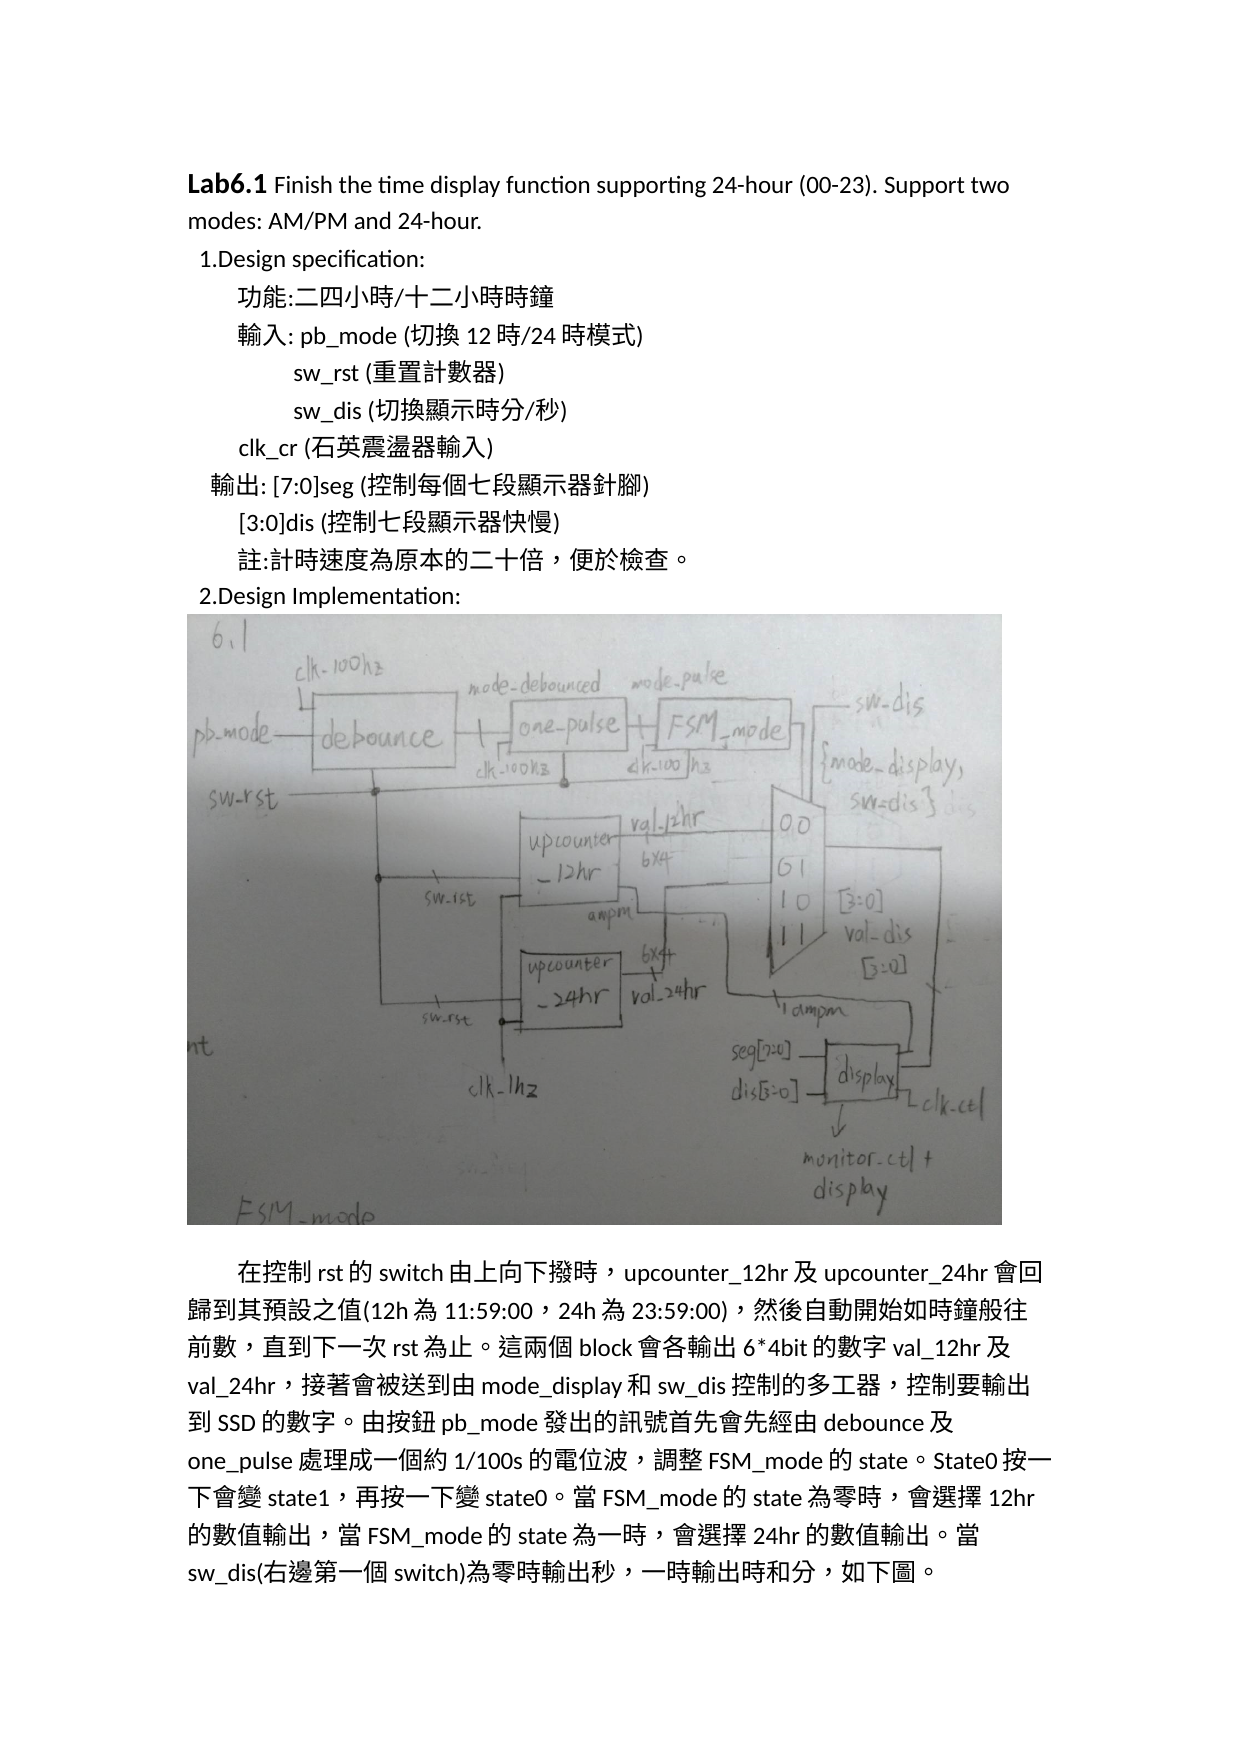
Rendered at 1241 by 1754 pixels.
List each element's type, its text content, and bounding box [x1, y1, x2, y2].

text 輸入: pb_mode (切換12時/24時模式) [187, 314, 1053, 352]
text [3:0]dis (控制七段顯示器快慢) [187, 502, 1053, 539]
text 在控制rst的switch由上向下撥時，upcounter_12hr及upcounter_24hr會回歸到其預設之值(12h為11:59:00，24h為23:59:00)，然後自動開始如時鐘般往前數，直到下一次rst為止。這兩個block會各輸出6*4bit的數字val_12hr及val_24hr，接著會被送到由mode_display和sw_dis控制的多工器，控制要輸出到SSD的數字。由按鈕pb_mode發出的訊號首先會先經由debounce及one_pulse處理成一個約1/100s的電位波，調整FSM_mode的state。State0按一下會變state1，再按一下變state0。當FSM_mode的state為零時，會選擇12hr的數值輸出，當FSM_mode的state為一時，會選擇24hr的數值輸出。當sw_dis(右邊第一個switch)為零時輸出秒，一時輸出時和分，如下圖。 [187, 1252, 1053, 1589]
picture [187, 614, 1002, 1225]
text 輸出: [7:0]seg (控制每個七段顯示器針腳) [187, 464, 1053, 502]
text Lab6.1 Finish the time display function supporting 24-hour (00-23). Support two modes: AM/PM and 24-hour. [187, 164, 1053, 239]
text 功能:二四小時/十二小時時鐘 [187, 277, 1053, 314]
text sw_dis (切換顯示時分/秒) [187, 389, 1053, 427]
text 1.Design specification: [187, 239, 1053, 277]
text sw_rst (重置計數器) [187, 352, 1053, 389]
text 註:計時速度為原本的二十倍，便於檢查。 [187, 539, 1053, 577]
text clk_cr (石英震盪器輸入) [187, 427, 1053, 464]
